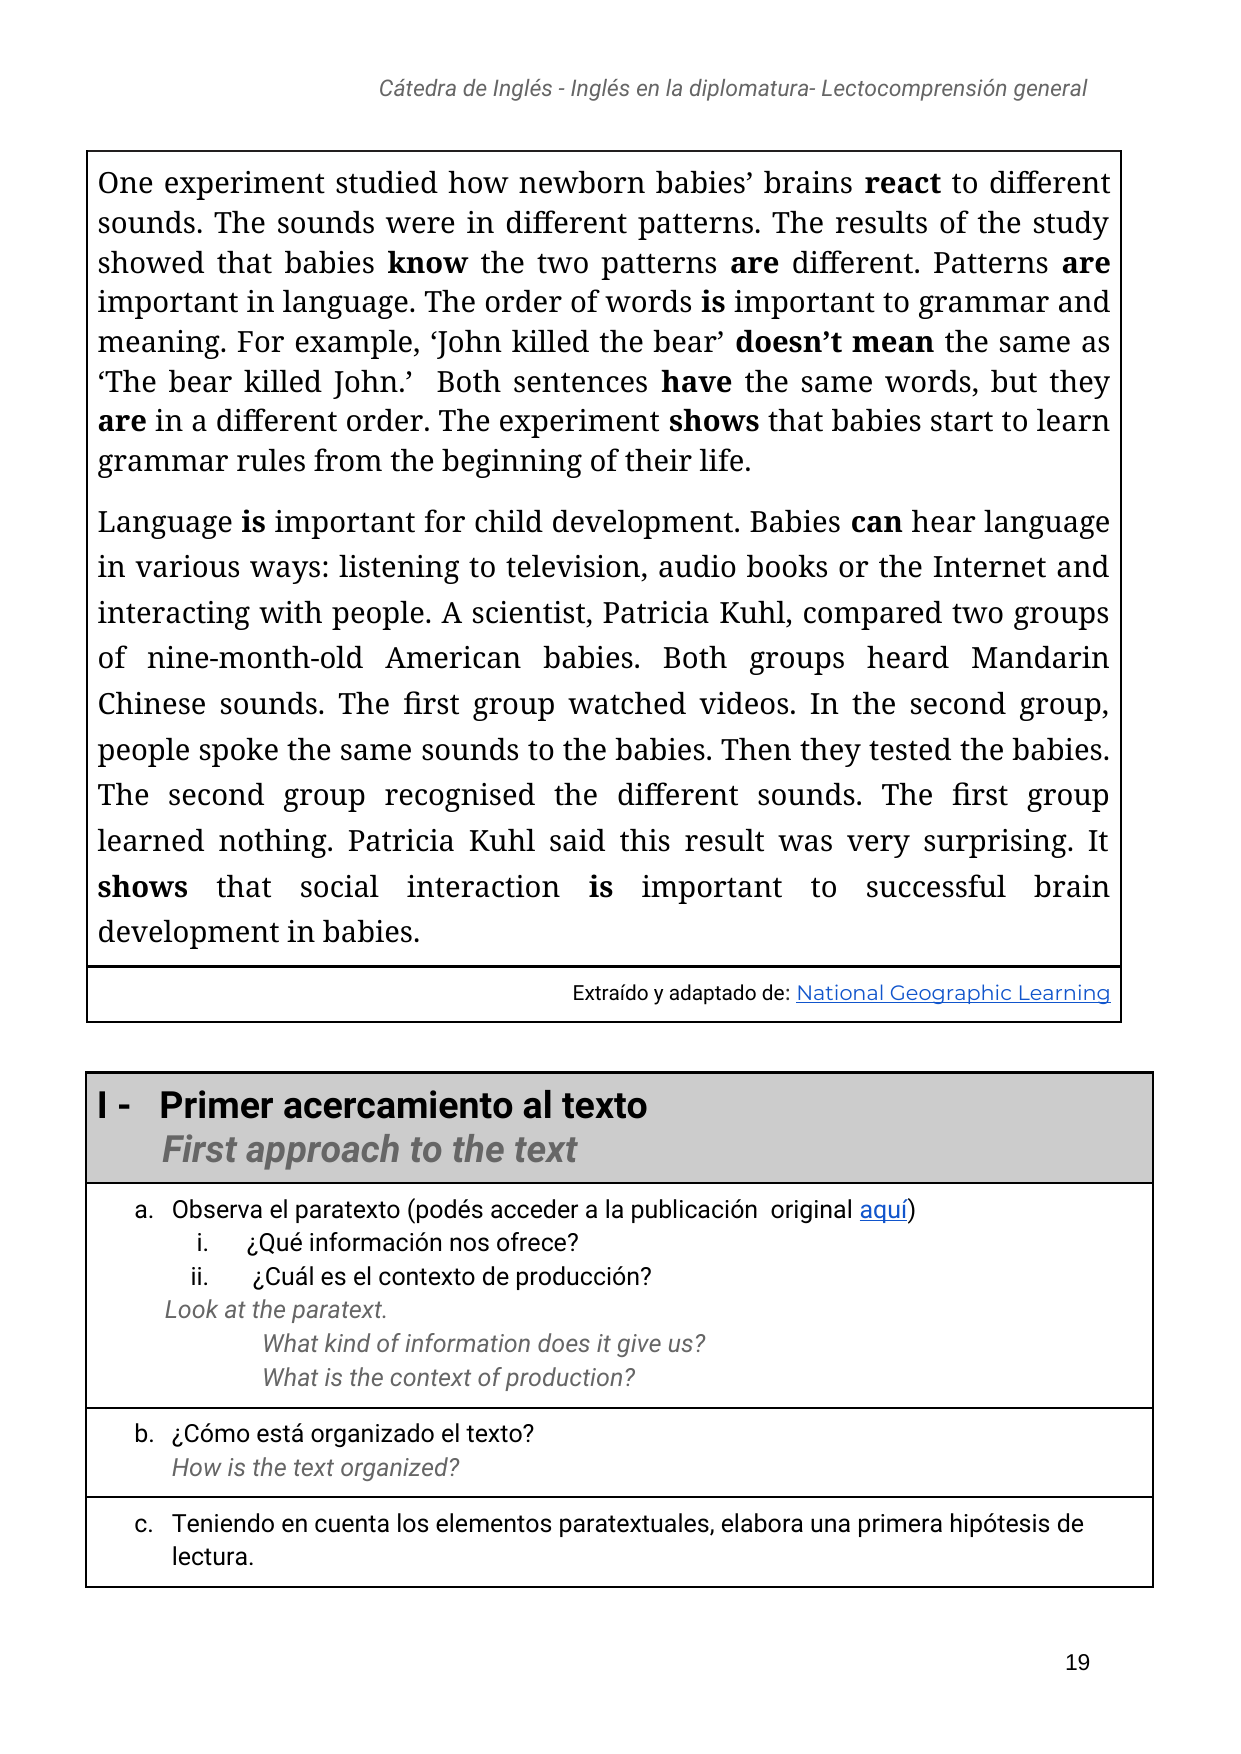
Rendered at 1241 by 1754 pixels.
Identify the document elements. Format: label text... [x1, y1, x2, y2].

table_cell Extraído y adaptado de: National Geographic Learning [88, 968, 1120, 1021]
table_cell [88, 152, 1120, 965]
table_cell Observa el paratexto (podés acceder a la publicación original aquí) ¿Qué información nos ofrece? ¿Cuál es el contexto de producción? Look at the paratext. What kind of information does it give us? What is the context of production? [87, 1184, 1152, 1407]
table_header I - Primer acercamiento al texto First approach to the text [87, 1074, 1152, 1182]
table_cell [87, 1498, 1152, 1586]
table_cell ¿Cómo está organizado el texto? How is the text organized? [87, 1409, 1152, 1496]
